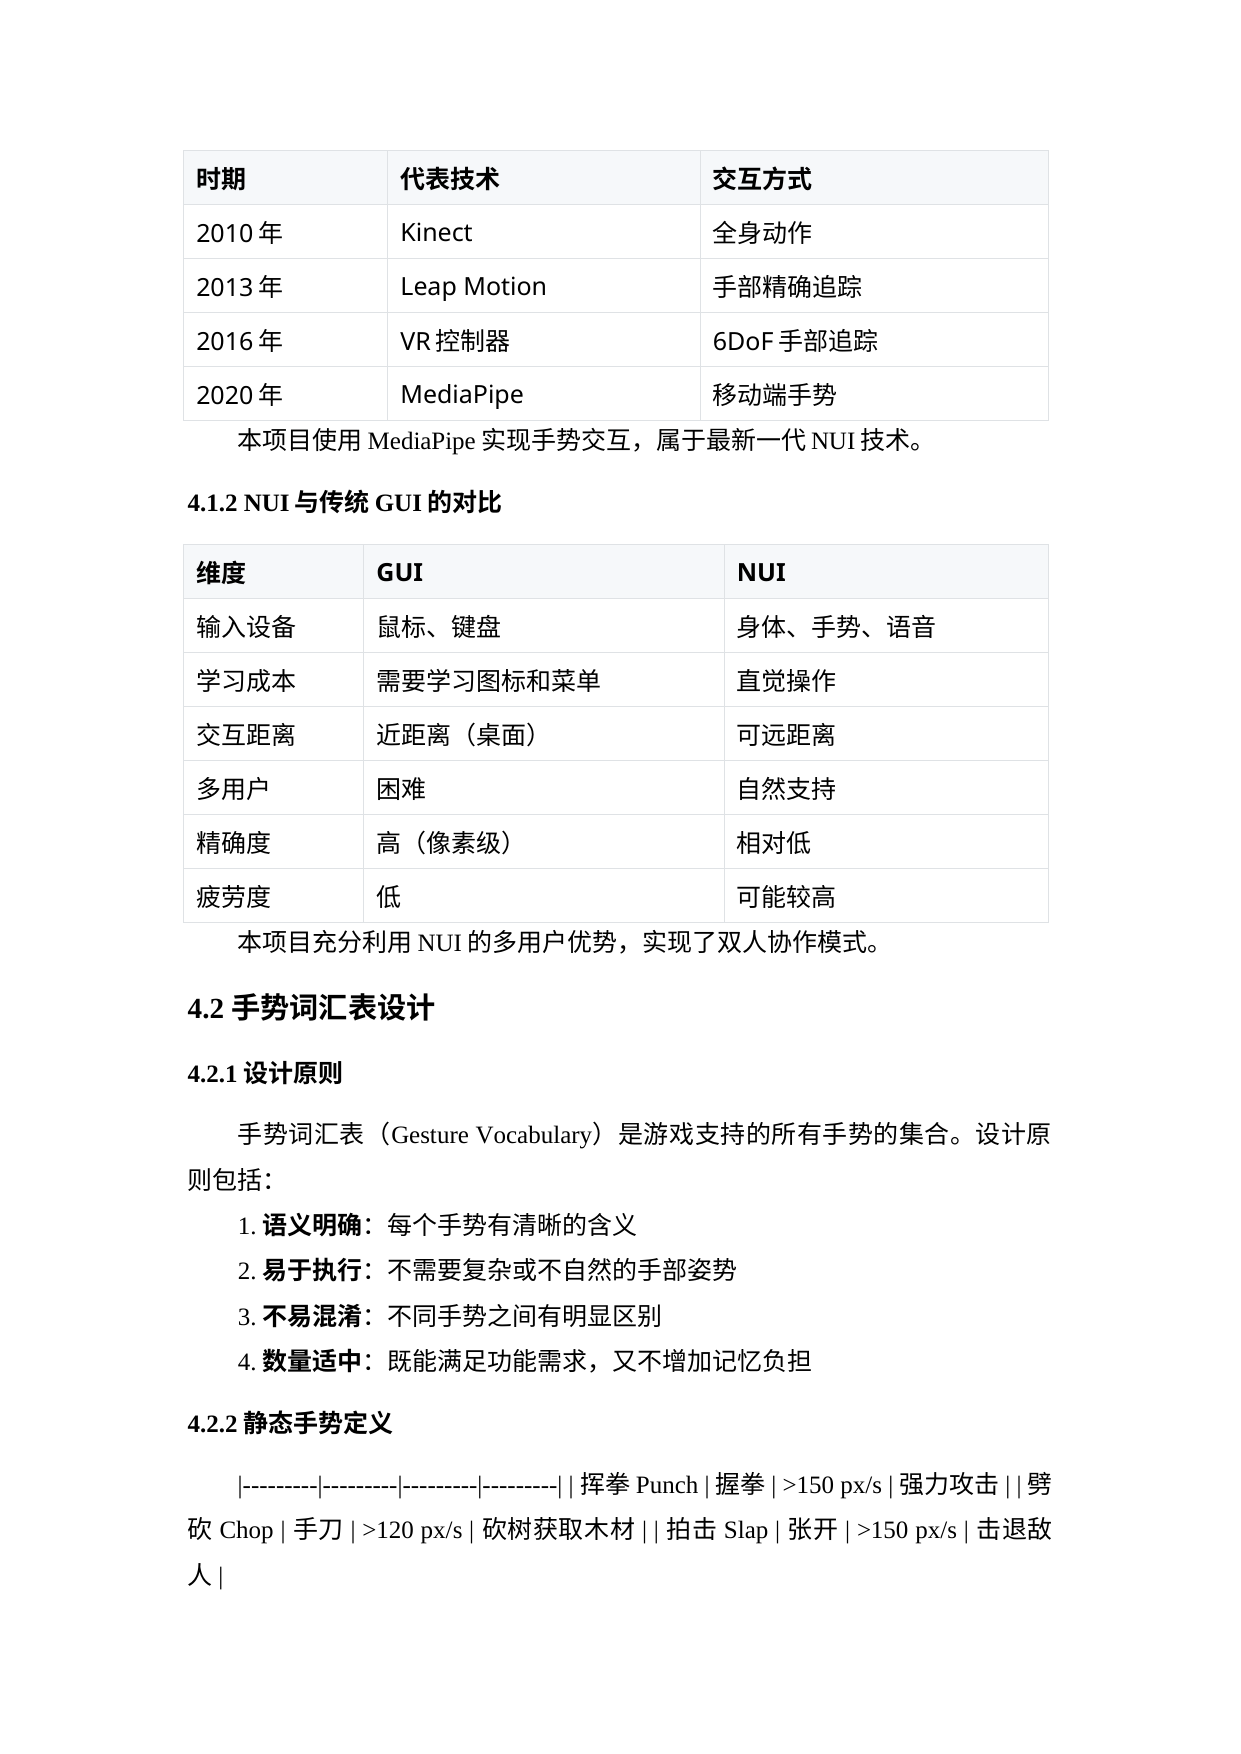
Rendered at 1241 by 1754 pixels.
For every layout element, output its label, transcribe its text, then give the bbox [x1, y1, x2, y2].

table_cell 全身动作 [701, 205, 1048, 258]
table_cell Leap Motion [388, 259, 700, 312]
text |---------|---------|---------|---------| | 挥拳 Punch | 握拳 | >150 px/s | 强力攻击 | | 劈砍 Chop | 手刀 | >120 px/s | 砍树获取木材 | | 拍击 Slap | 张开 | >150 px/s | 击退敌人 | [187, 1464, 1053, 1591]
subtitle 4.2.1 设计原则 [187, 1053, 1053, 1089]
table_cell 学习成本 [184, 653, 363, 706]
list 数量适中：既能满足功能需求，又不增加记忆负担 [187, 1341, 1053, 1378]
subtitle 4.2 手势词汇表设计 [187, 984, 1053, 1027]
table_cell 6DoF手部追踪 [701, 313, 1048, 366]
table_cell 2010年 [184, 205, 387, 258]
table_cell 高（像素级） [364, 815, 724, 868]
table_cell 困难 [364, 761, 724, 814]
table_header 维度 [184, 545, 363, 598]
table_cell 输入设备 [184, 599, 363, 652]
table_header 时期 [184, 151, 387, 204]
list 语义明确：每个手势有清晰的含义 [187, 1206, 1053, 1242]
table_cell 可远距离 [725, 707, 1048, 760]
subtitle 4.1.2 NUI与传统GUI的对比 [187, 482, 1053, 519]
table_cell 疲劳度 [184, 869, 363, 922]
table_cell 需要学习图标和菜单 [364, 653, 724, 706]
table_cell 移动端手势 [701, 367, 1048, 420]
table_cell 身体、手势、语音 [725, 599, 1048, 652]
table_cell VR控制器 [388, 313, 700, 366]
text 本项目充分利用NUI的多用户优势，实现了双人协作模式。 [187, 923, 1053, 959]
text 本项目使用MediaPipe实现手势交互，属于最新一代NUI技术。 [187, 421, 1053, 457]
table_cell 2013年 [184, 259, 387, 312]
table_cell 手部精确追踪 [701, 259, 1048, 312]
table_cell MediaPipe [388, 367, 700, 420]
table_cell 2020年 [184, 367, 387, 420]
table_header NUI [725, 545, 1048, 598]
table_cell 低 [364, 869, 724, 922]
table_cell 近距离（桌面） [364, 707, 724, 760]
list 不易混淆：不同手势之间有明显区别 [187, 1296, 1053, 1332]
table_cell 相对低 [725, 815, 1048, 868]
table_cell 多用户 [184, 761, 363, 814]
table_header GUI [364, 545, 724, 598]
list 易于执行：不需要复杂或不自然的手部姿势 [187, 1251, 1053, 1287]
table_header 交互方式 [701, 151, 1048, 204]
table_cell 精确度 [184, 815, 363, 868]
subtitle 4.2.2 静态手势定义 [187, 1403, 1053, 1439]
table_cell 可能较高 [725, 869, 1048, 922]
table_cell 交互距离 [184, 707, 363, 760]
table_header 代表技术 [388, 151, 700, 204]
table_cell 自然支持 [725, 761, 1048, 814]
table_cell Kinect [388, 205, 700, 258]
table_cell 直觉操作 [725, 653, 1048, 706]
text 手势词汇表（Gesture Vocabulary）是游戏支持的所有手势的集合。设计原则包括： [187, 1115, 1053, 1196]
table_cell 鼠标、键盘 [364, 599, 724, 652]
table_cell 2016年 [184, 313, 387, 366]
